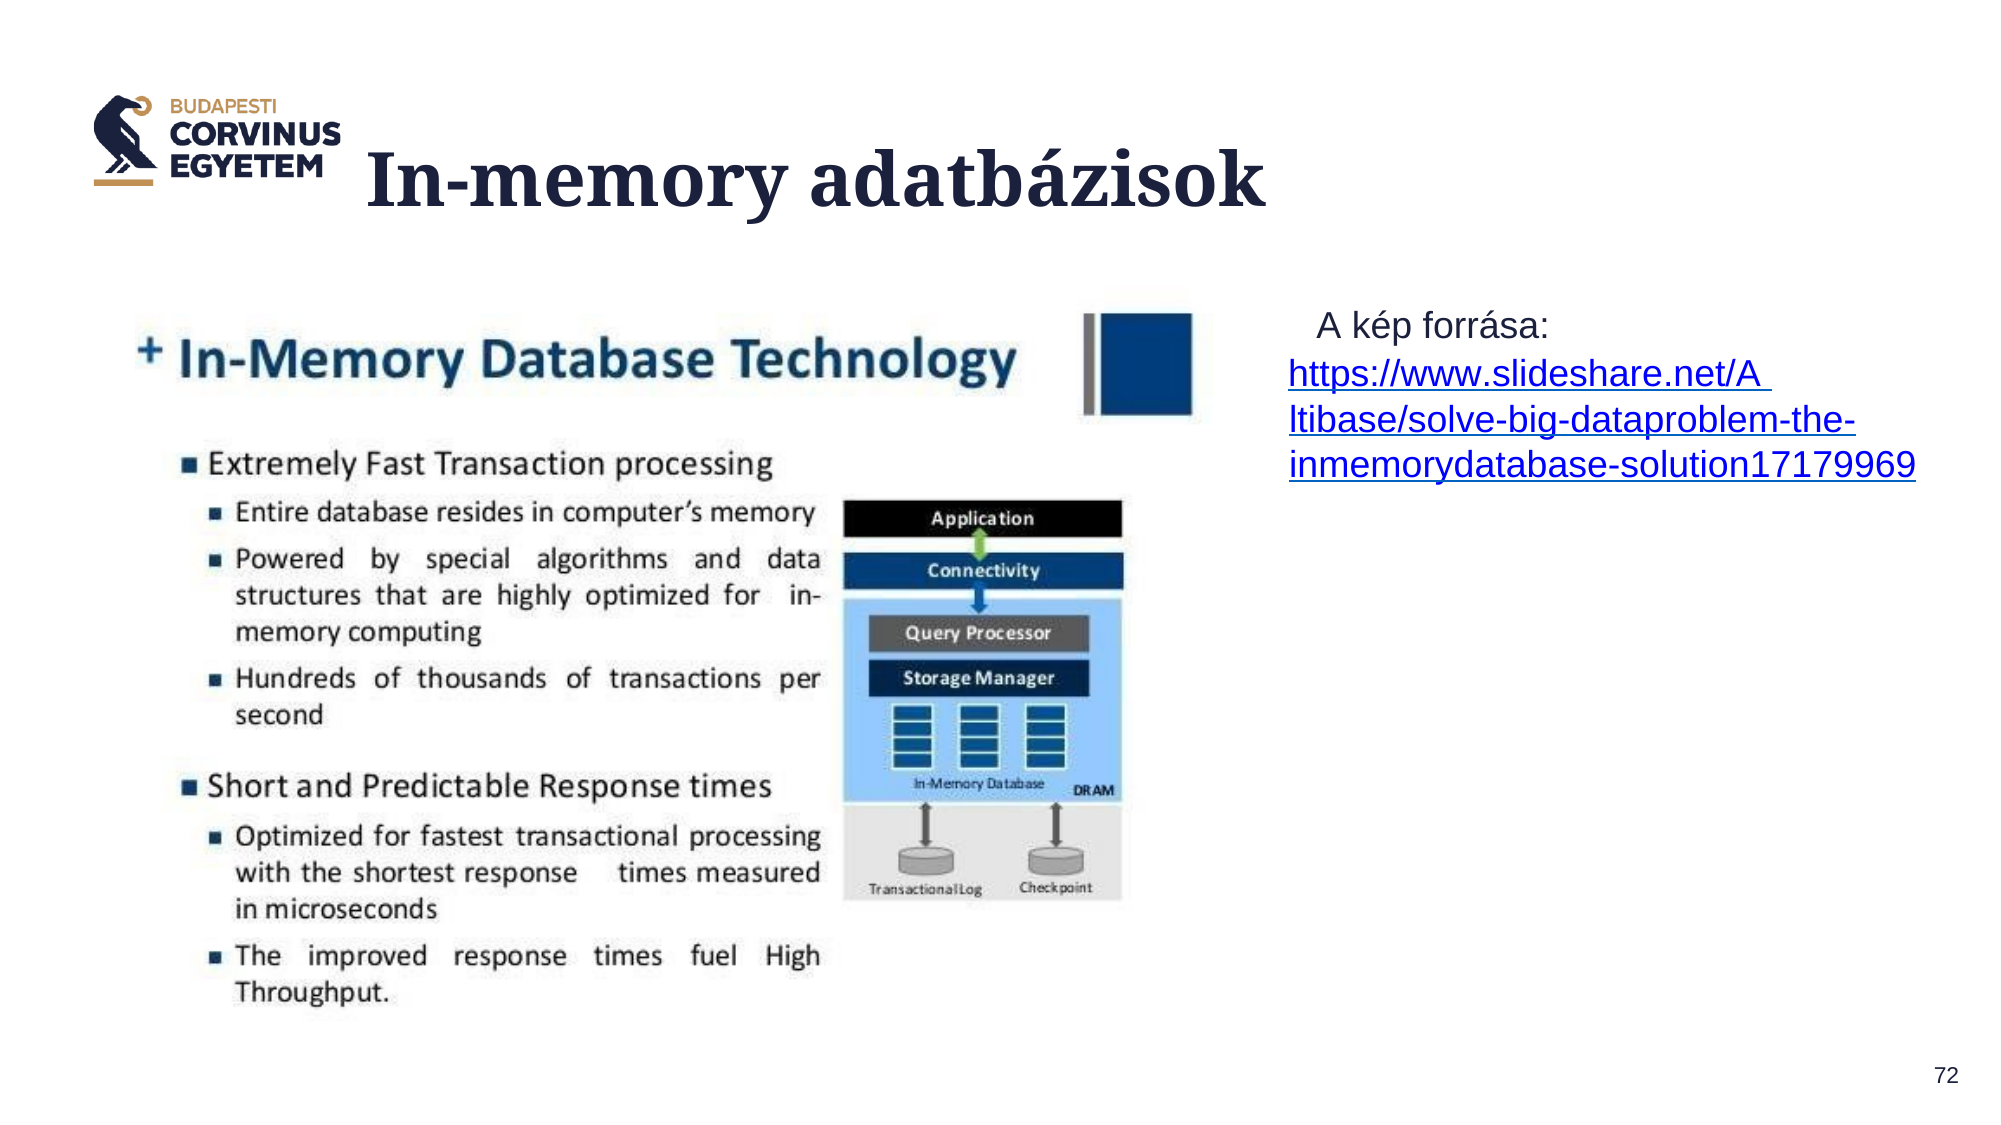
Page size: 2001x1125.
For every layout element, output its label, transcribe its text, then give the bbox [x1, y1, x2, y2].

text https://www.slideshare.net/A ltibase/solve-big-dataproblem-the-inmemorydatabase-solution17179969 [1214, 351, 1972, 486]
subtitle In-memory adatbázisok [366, 126, 1972, 228]
text A kép forrása: [1214, 303, 1887, 346]
picture [135, 286, 1214, 1021]
picture [93, 95, 341, 186]
